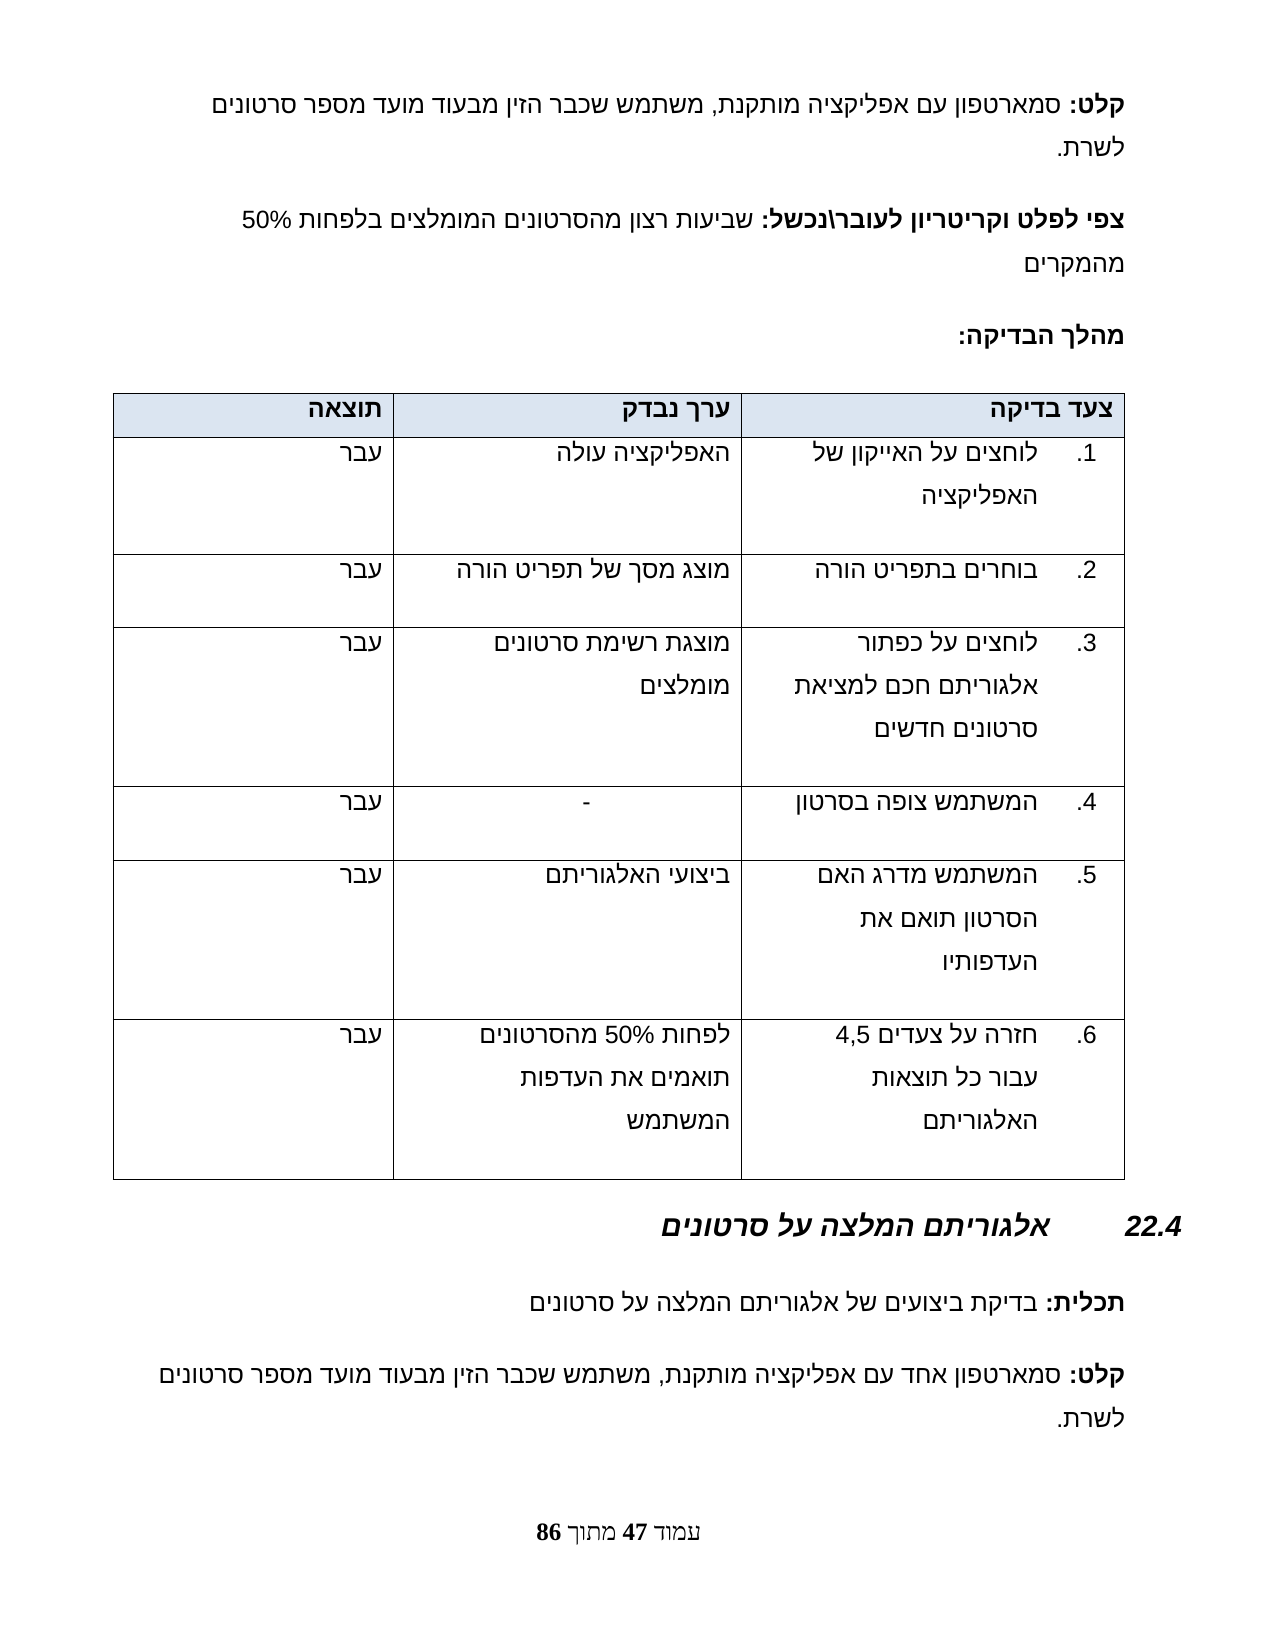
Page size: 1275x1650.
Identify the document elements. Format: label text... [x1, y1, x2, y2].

table_cell לוחצים על כפתור אלגוריתם חכם למציאת סרטונים חדשים [742, 628, 1124, 786]
table_cell מוצגת רשימת סרטונים מומלצים [394, 628, 741, 786]
text תכלית: בדיקת ביצועים של אלגוריתם המלצה על סרטונים [150, 1288, 1125, 1317]
table_cell עבר [114, 555, 393, 627]
table_header צעד בדיקה [742, 394, 1124, 437]
table_cell המשתמש מדרג האם הסרטון תואם את העדפותיו [742, 861, 1124, 1019]
table_cell מוצג מסך של תפריט הורה [394, 555, 741, 627]
text צפי לפלט וקריטריון לעובר\נכשל: שביעות רצון מהסרטונים המומלצים בלפחות 50% מהמקרים [150, 205, 1125, 277]
list אלגוריתם המלצה על סרטונים [150, 1209, 1125, 1242]
table_cell עבר [114, 787, 393, 859]
table_cell האפליקציה עולה [394, 438, 741, 553]
table_cell עבר [114, 1020, 393, 1178]
table_cell עבר [114, 438, 393, 553]
table_header ערך נבדק [394, 394, 741, 437]
table_cell חזרה על צעדים 4,5 עבור כל תוצאות האלגוריתם [742, 1020, 1124, 1178]
table_header תוצאה [114, 394, 393, 437]
text קלט: סמארטפון אחד עם אפליקציה מותקנת, משתמש שכבר הזין מבעוד מועד מספר סרטונים לשרת. [150, 1360, 1125, 1432]
text קלט: סמארטפון עם אפליקציה מותקנת, משתמש שכבר הזין מבעוד מועד מספר סרטונים לשרת. [150, 90, 1125, 162]
table_cell לפחות 50% מהסרטונים תואמים את העדפות המשתמש [394, 1020, 741, 1178]
table_cell עבר [114, 628, 393, 786]
table_cell המשתמש צופה בסרטון [742, 787, 1124, 859]
text מהלך הבדיקה: [150, 321, 1125, 349]
table_cell ביצועי האלגוריתם [394, 861, 741, 1019]
table_cell לוחצים על האייקון של האפליקציה [742, 438, 1124, 553]
table_cell בוחרים בתפריט הורה [742, 555, 1124, 627]
table_cell עבר [114, 861, 393, 1019]
table_cell - [394, 787, 741, 859]
